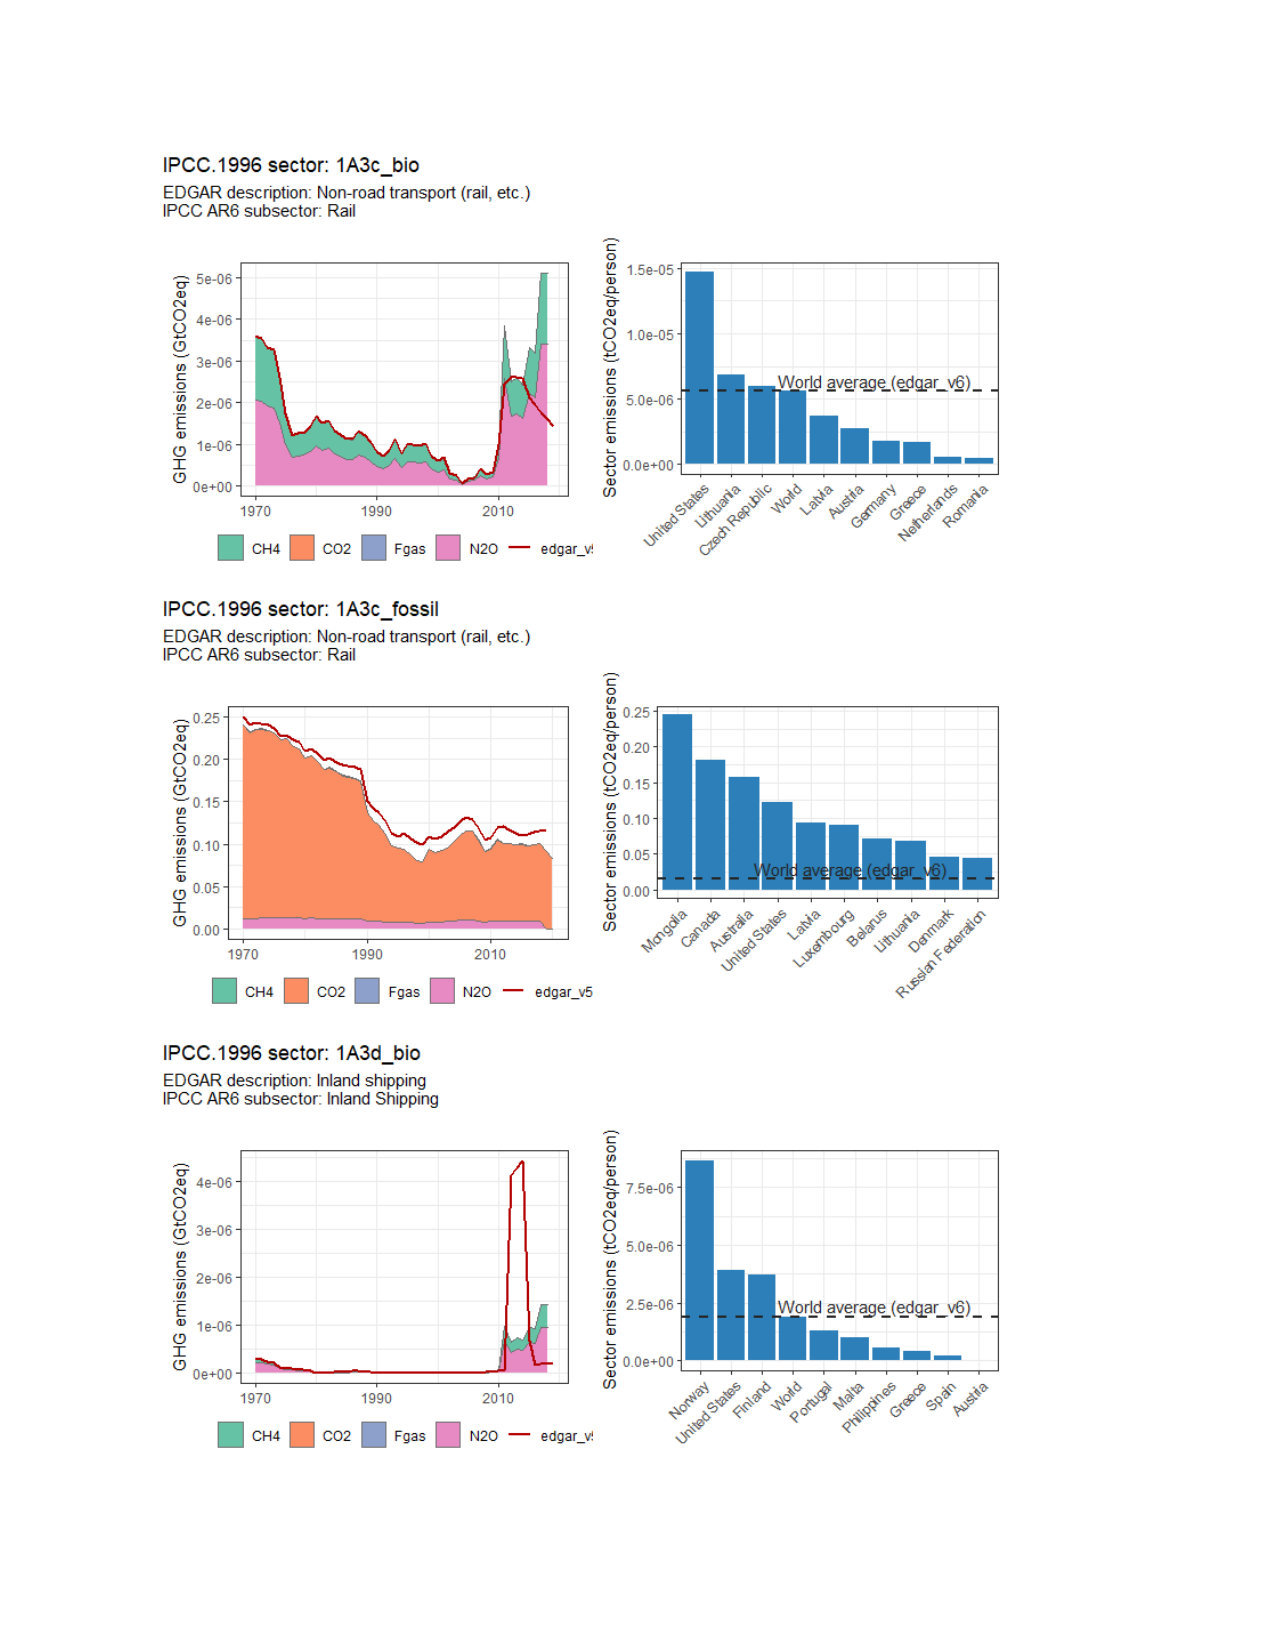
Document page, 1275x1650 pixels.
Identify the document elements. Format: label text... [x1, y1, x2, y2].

picture [147, 591, 1023, 1029]
picture [147, 147, 1023, 586]
picture [147, 1035, 1023, 1473]
